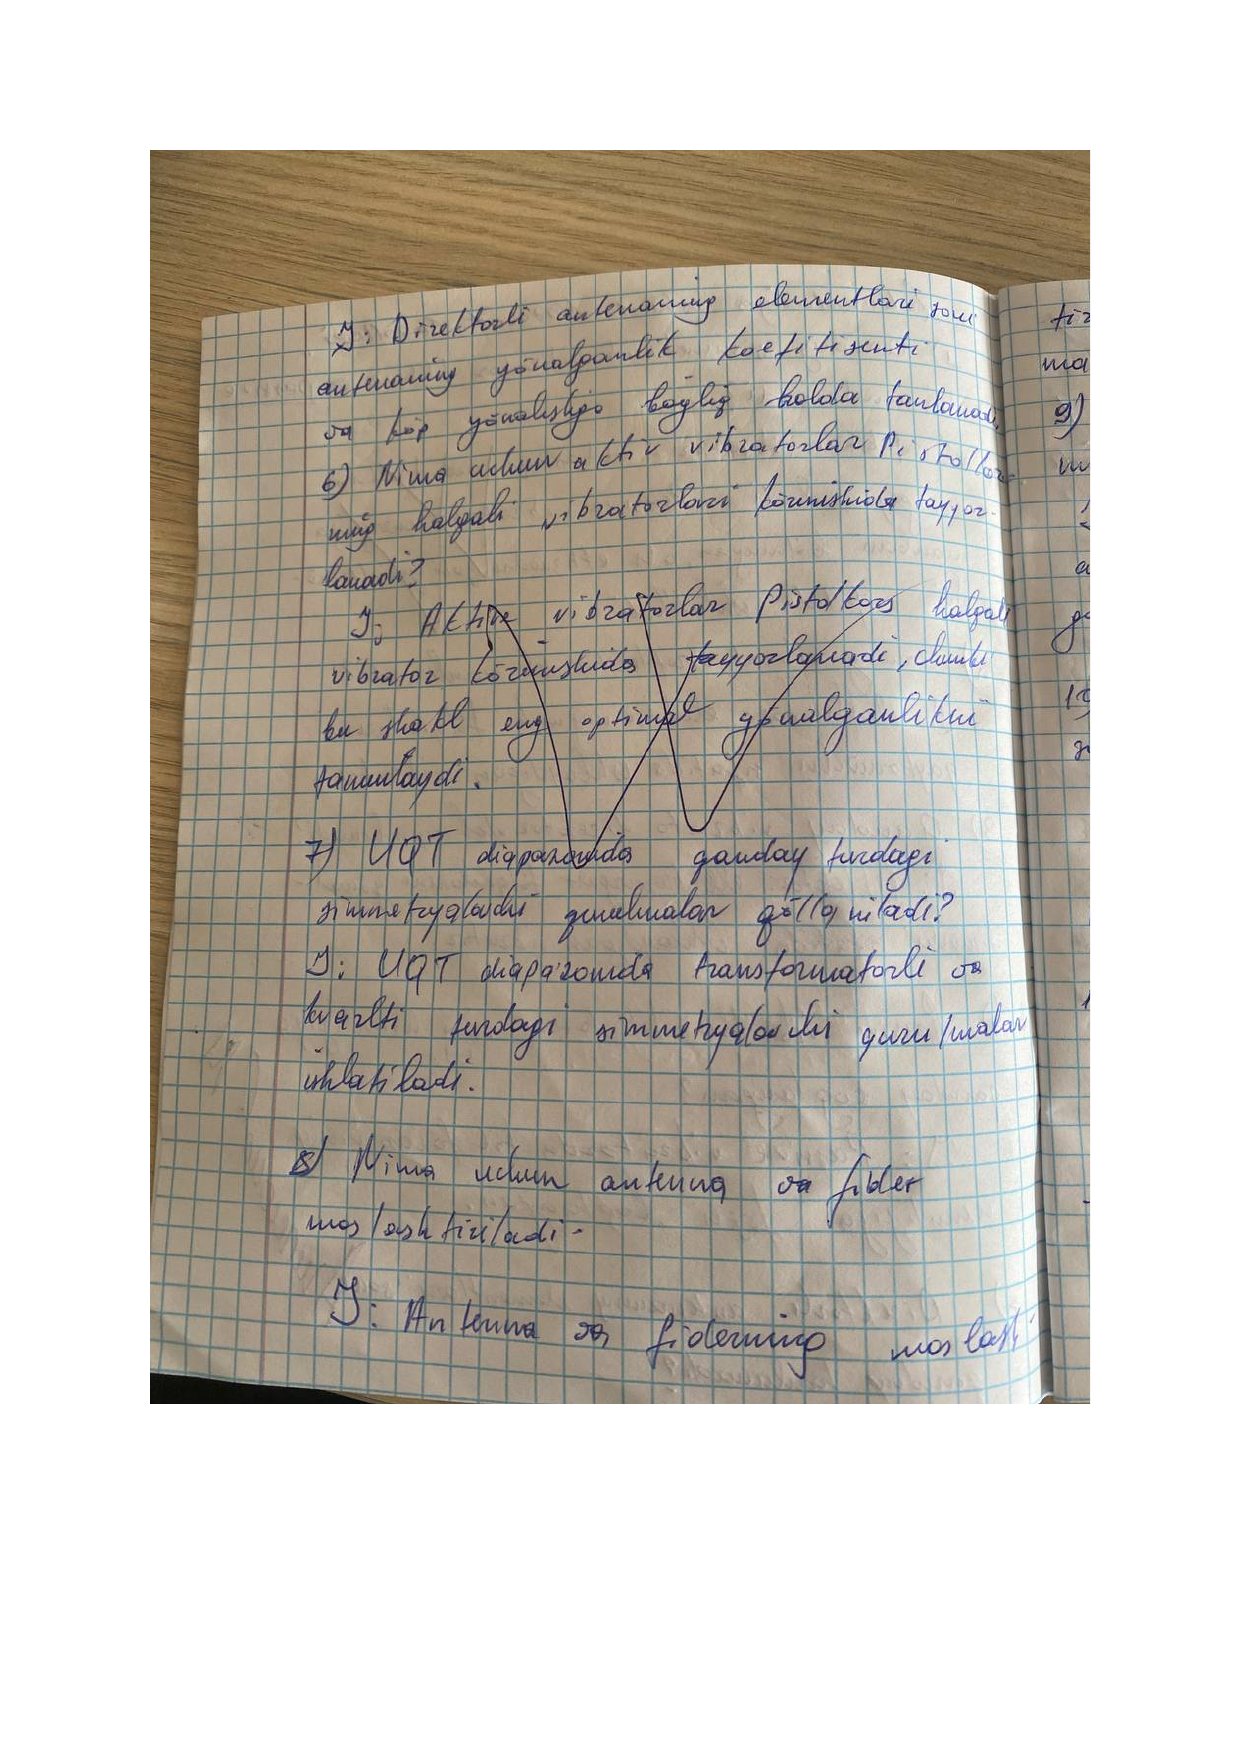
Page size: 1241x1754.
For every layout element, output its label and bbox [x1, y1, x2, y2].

picture [150, 150, 1091, 1404]
